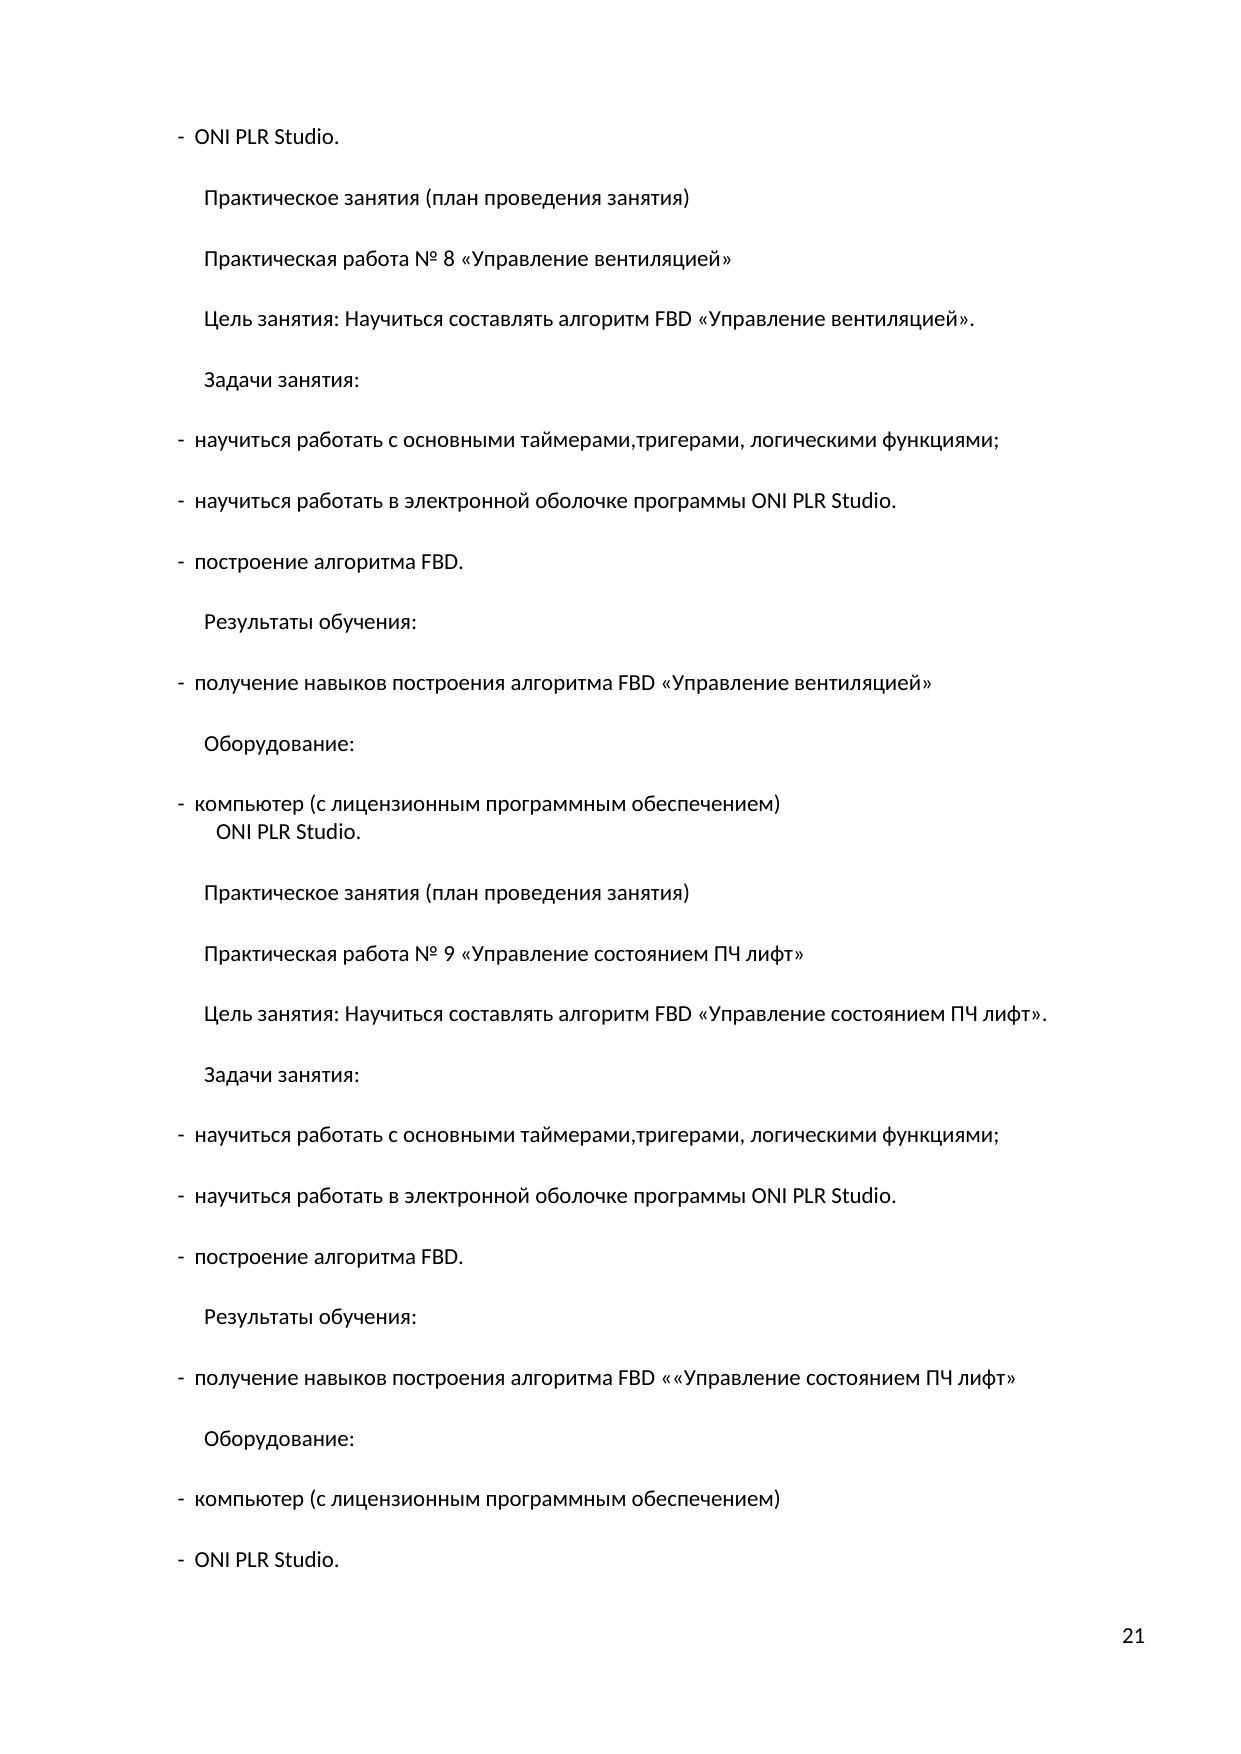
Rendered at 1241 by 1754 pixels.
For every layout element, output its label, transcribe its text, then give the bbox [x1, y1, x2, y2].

list научиться работать в электронной оболочке программы ONI PLR Studio. [177, 1181, 1145, 1209]
list научиться работать в электронной оболочке программы ONI PLR Studio. [177, 486, 1145, 514]
text Практическое занятия (план проведения занятия) [178, 878, 1145, 906]
list научиться работать с основными таймерами,тригерами, логическими функциями; [177, 426, 1145, 454]
list получение навыков построения алгоритма FBD «Управление вентиляцией» [177, 668, 1145, 696]
text Результаты обучения: [178, 1302, 1145, 1330]
text Задачи занятия: [178, 365, 1145, 393]
list получение навыков построения алгоритма FBD ««Управление состоянием ПЧ лифт» [177, 1363, 1145, 1391]
list компьютер (с лицензионным программным обеспечением) [177, 1484, 1145, 1512]
list ONI PLR Studio. [177, 1545, 1145, 1573]
text Цель занятия: Научиться составлять алгоритм FBD «Управление вентиляцией». [178, 304, 1145, 332]
list научиться работать с основными таймерами,тригерами, логическими функциями; [177, 1121, 1145, 1148]
text ONI PLR Studio. [185, 817, 1145, 845]
list построение алгоритма FBD. [177, 547, 1145, 575]
text Практическая работа № 8 «Управление вентиляцией» [178, 244, 1145, 272]
text Цель занятия: Научиться составлять алгоритм FBD «Управление состоянием ПЧ лифт». [178, 999, 1145, 1027]
list ONI PLR Studio. [177, 122, 1145, 151]
text Практическое занятия (план проведения занятия) [178, 183, 1145, 211]
text Оборудование: [178, 729, 1145, 757]
text Практическая работа № 9 «Управление состоянием ПЧ лифт» [178, 939, 1145, 967]
list компьютер (с лицензионным программным обеспечением) [177, 789, 1145, 817]
text Задачи занятия: [178, 1060, 1145, 1088]
list построение алгоритма FBD. [177, 1242, 1145, 1270]
text Результаты обучения: [178, 607, 1145, 636]
text Оборудование: [178, 1424, 1145, 1452]
